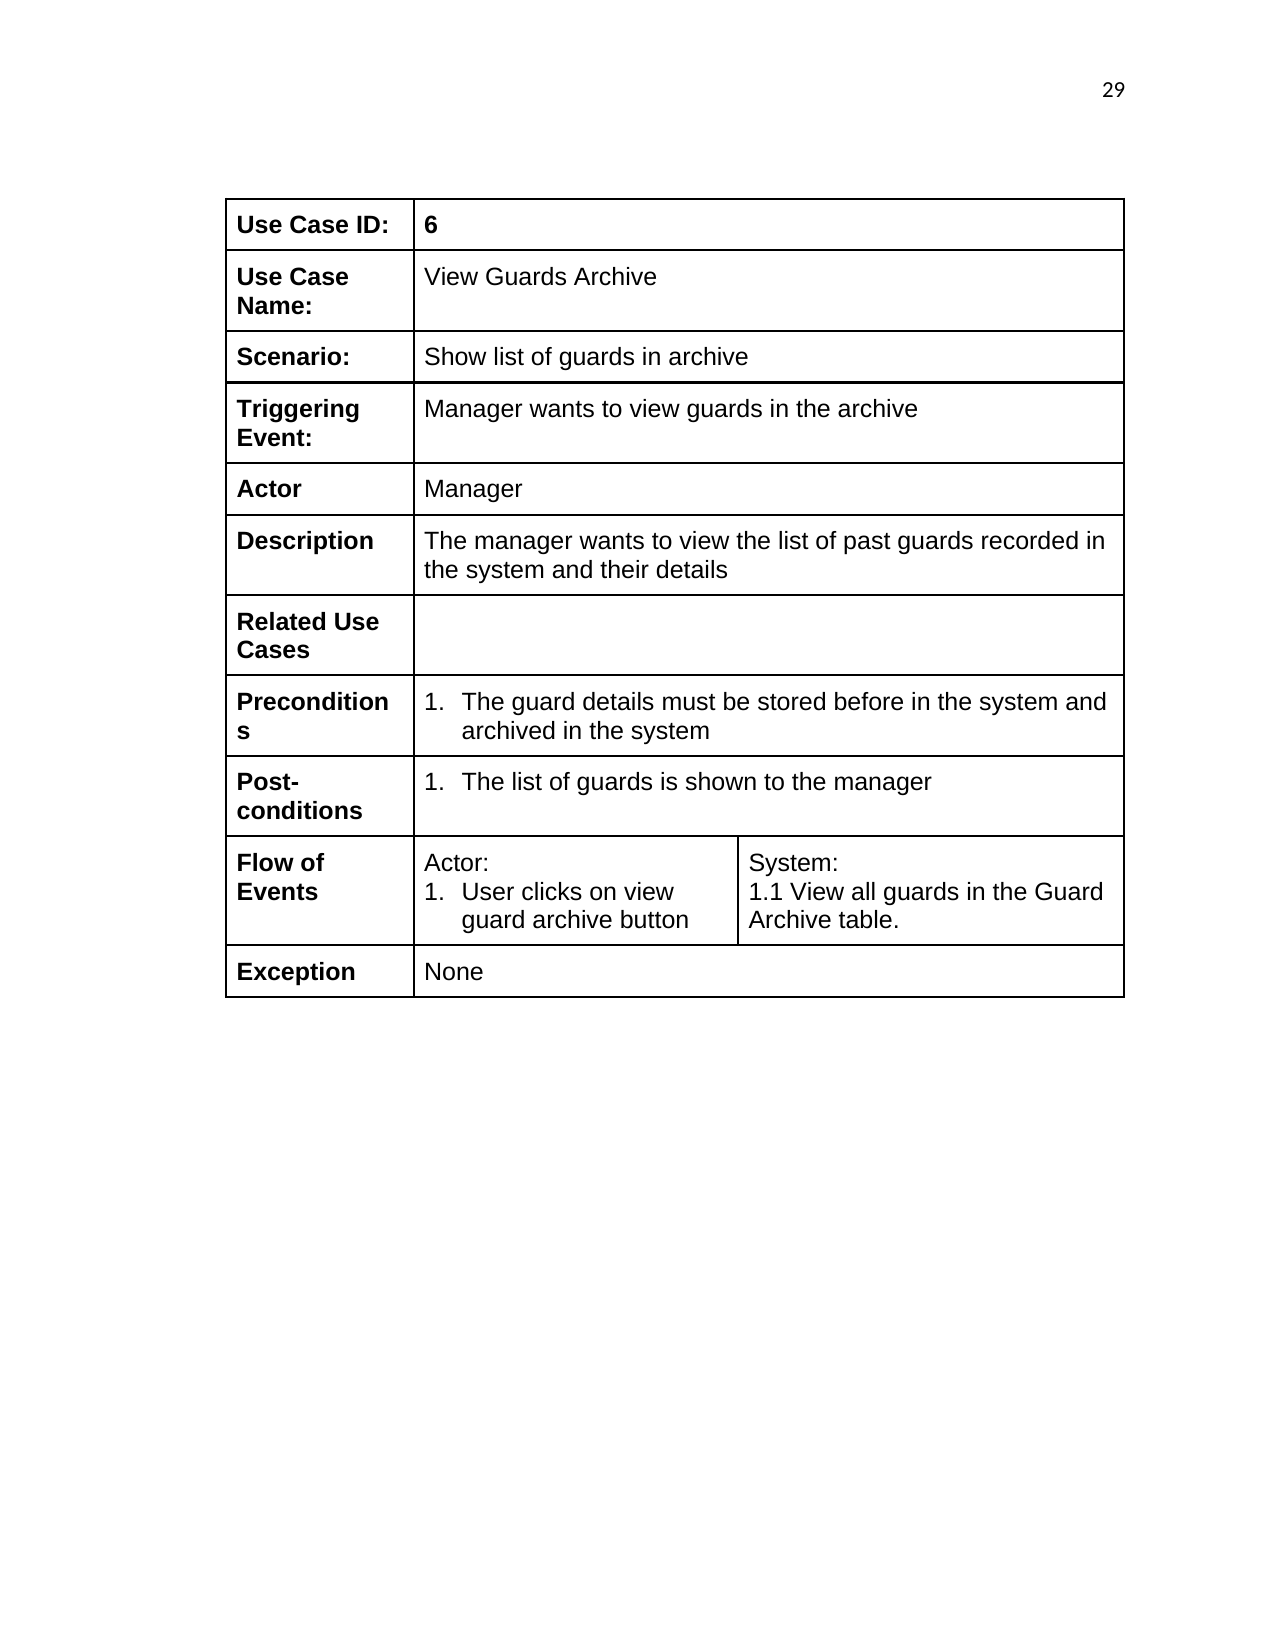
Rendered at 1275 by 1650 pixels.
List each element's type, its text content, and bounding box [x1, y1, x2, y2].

table_cell Scenario: [227, 332, 413, 381]
table_cell Manager [415, 464, 1123, 513]
table_cell Actor: User clicks on view guard archive button [415, 837, 737, 944]
table_cell Triggering Event: [227, 384, 413, 462]
table_cell Preconditions [227, 676, 413, 755]
table_cell The guard details must be stored before in the system and archived in the system [415, 676, 1123, 755]
table_cell The list of guards is shown to the manager [415, 757, 1123, 835]
table_cell Exception [227, 946, 413, 996]
table_cell None [415, 946, 1123, 996]
table_cell Actor [227, 464, 413, 513]
table_cell Related Use Cases [227, 596, 413, 674]
table_cell View Guards Archive [415, 251, 1123, 330]
table_cell The manager wants to view the list of past guards recorded in the system and their details [415, 516, 1123, 594]
table_cell [415, 596, 1123, 674]
table_header 6 [415, 200, 1123, 249]
table_cell Show list of guards in archive [415, 332, 1123, 381]
table_cell Flow of Events [227, 837, 413, 944]
table_cell Post-conditions [227, 757, 413, 835]
table_cell Manager wants to view guards in the archive [415, 384, 1123, 462]
table_cell Description [227, 516, 413, 594]
table_cell Use Case Name: [227, 251, 413, 330]
table_cell System: 1.1 View all guards in the Guard Archive table. [739, 837, 1123, 944]
table_header Use Case ID: [227, 200, 413, 249]
